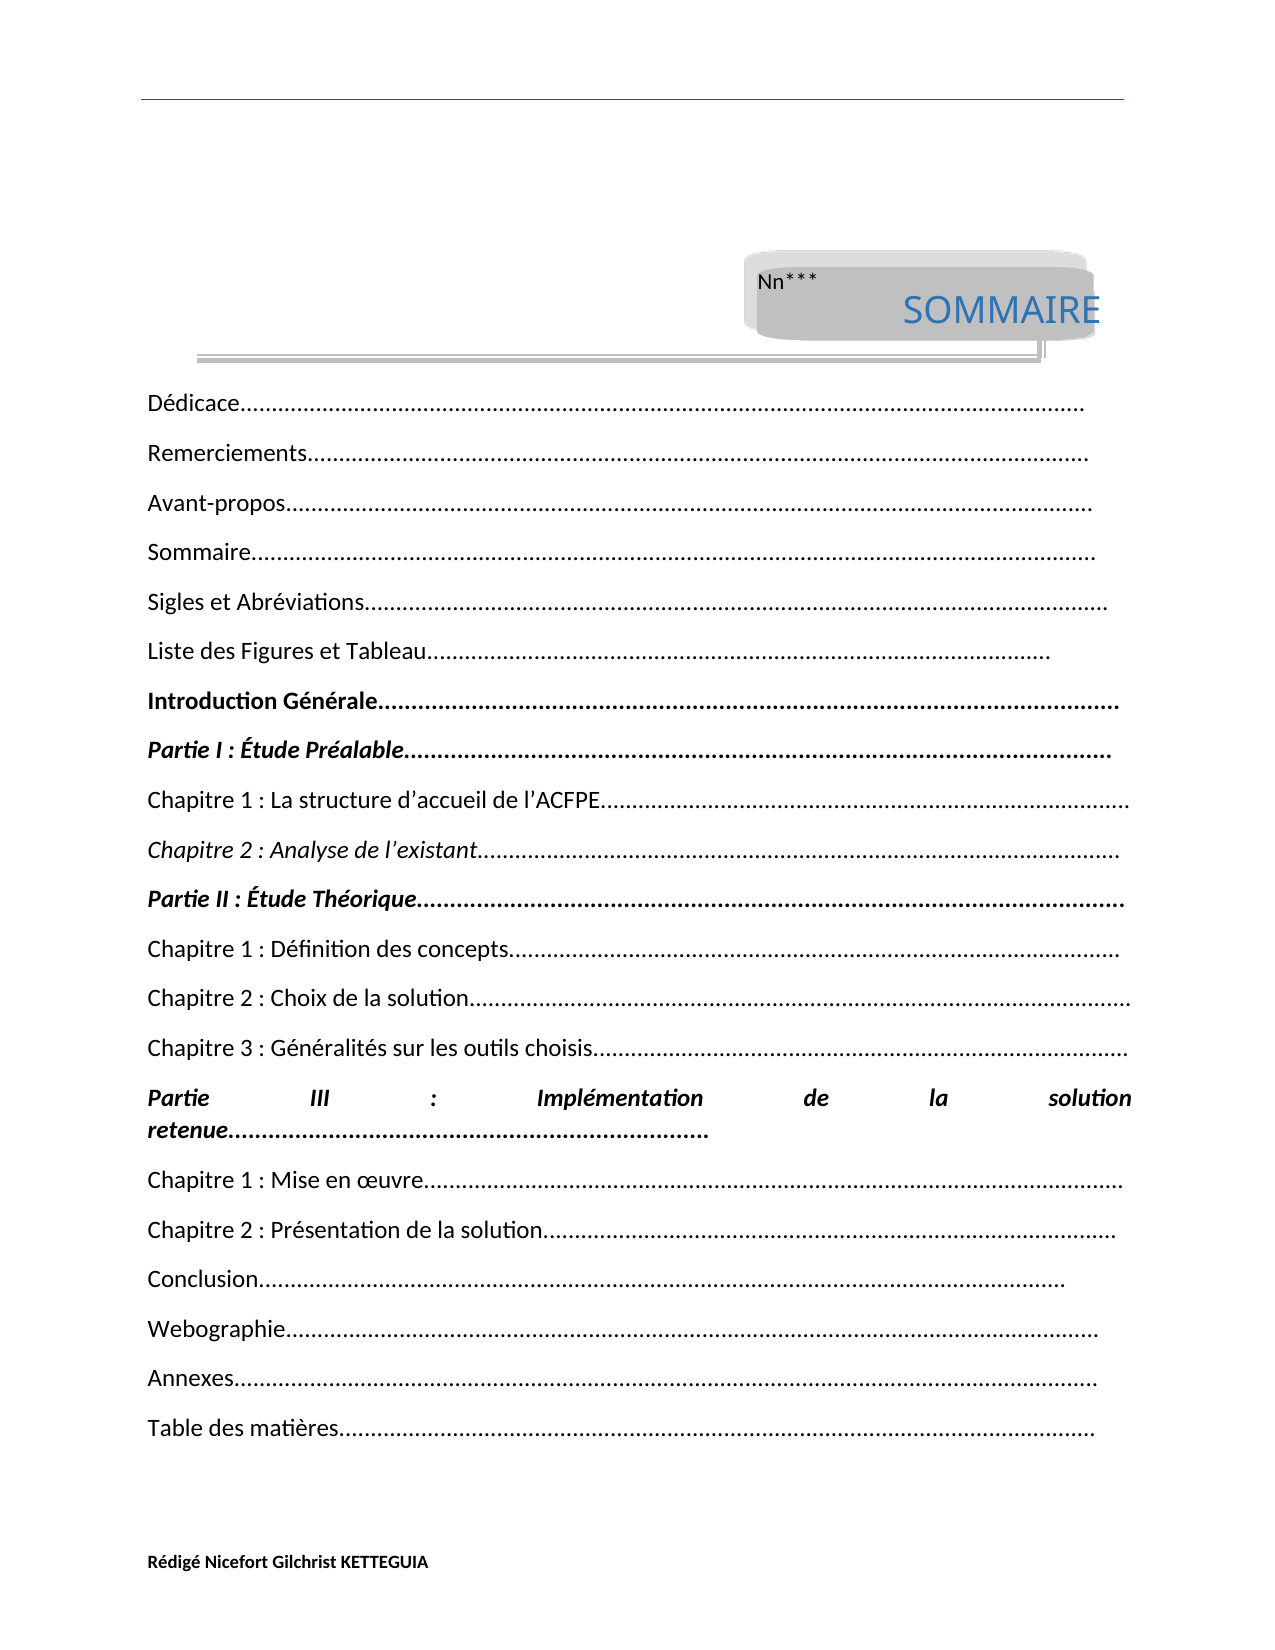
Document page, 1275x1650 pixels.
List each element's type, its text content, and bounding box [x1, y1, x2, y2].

text Remerciements............................................................................................................................ [147, 437, 1135, 468]
text Partie I : Étude Préalable.......................................................................................................... [147, 734, 1135, 765]
text Chapitre 3 : Généralités sur les outils choisis..................................................................................... [147, 1032, 1135, 1063]
text Partie II : Étude Théorique.......................................................................................................... [147, 883, 1135, 914]
text Dédicace...................................................................................................................................... [147, 387, 1135, 418]
text Sommaire...................................................................................................................................... [147, 536, 1135, 567]
text Avant-propos................................................................................................................................ [147, 487, 1135, 517]
text Liste des Figures et Tableau................................................................................................... [147, 635, 1135, 666]
text Webographie................................................................................................................................. [147, 1313, 1135, 1343]
text Chapitre 2 : Analyse de l’existant...................................................................................................... [147, 834, 1135, 864]
text Chapitre 1 : Mise en œuvre............................................................................................................... [147, 1164, 1135, 1195]
text Chapitre 1 : Définition des concepts................................................................................................. [147, 933, 1135, 963]
text Chapitre 2 : Choix de la solution......................................................................................................... [147, 982, 1135, 1013]
picture [743, 249, 1088, 334]
text Chapitre 2 : Présentation de la solution........................................................................................... [147, 1214, 1135, 1244]
text Chapitre 1 : La structure d’accueil de l’ACFPE.................................................................................... [147, 784, 1135, 815]
text Annexes......................................................................................................................................... [147, 1362, 1135, 1393]
text Partie III : Implémentation de la solution retenue........................................................................ [147, 1082, 1135, 1145]
text Sigles et Abréviations...................................................................................................................... [147, 586, 1135, 616]
text Conclusion................................................................................................................................ [147, 1263, 1135, 1294]
text Table des matières........................................................................................................................ [147, 1412, 1135, 1443]
text Introduction Générale............................................................................................................... [147, 685, 1135, 716]
